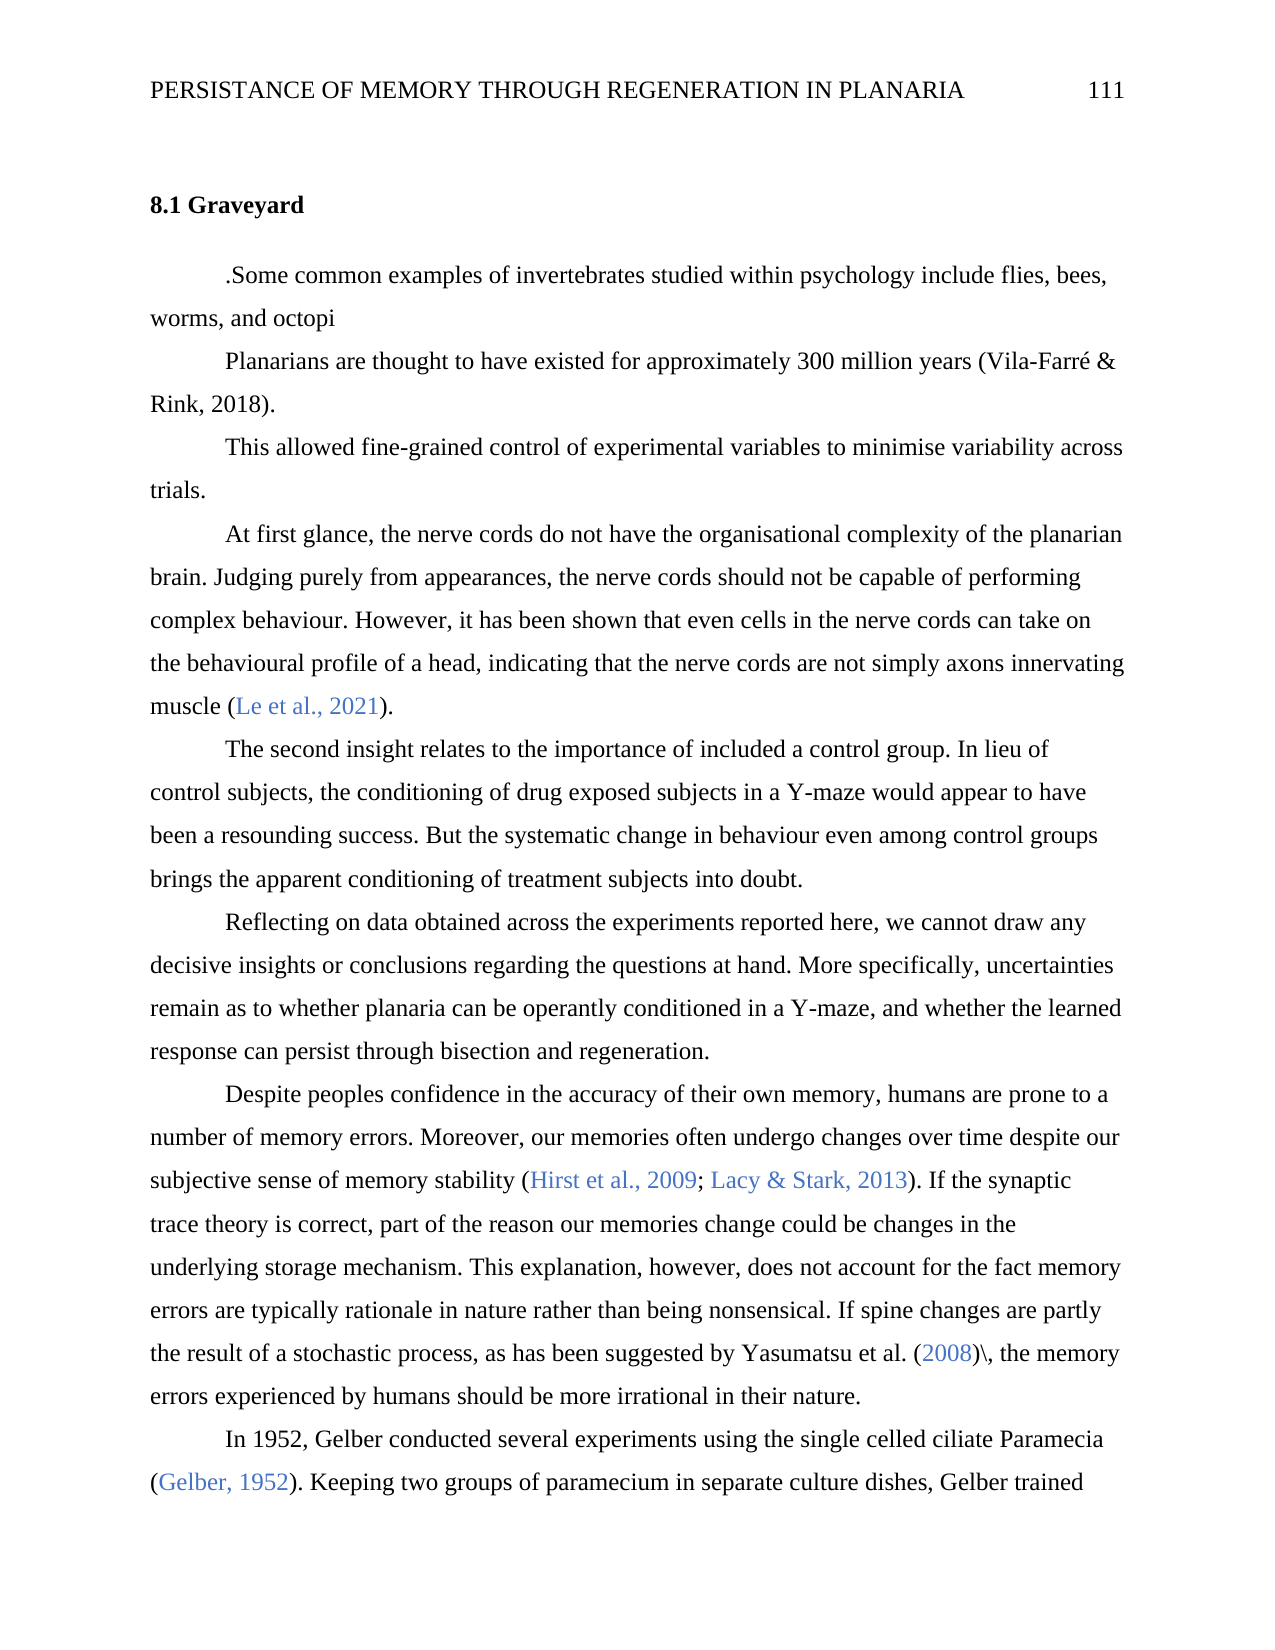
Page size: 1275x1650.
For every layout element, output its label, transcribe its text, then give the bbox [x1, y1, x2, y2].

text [150, 1424, 1125, 1496]
text Planarians are thought to have existed for approximately 300 million years (Vila-Farré & Rink, 2018). [150, 346, 1125, 418]
text .Some common examples of invertebrates studied within psychology include flies, bees, worms, and octopi [150, 260, 1125, 332]
text The second insight relates to the importance of included a control group. In lieu of control subjects, the conditioning of drug exposed subjects in a Y-maze would appear to have been a resounding success. But the systematic change in behaviour even among control groups brings the apparent conditioning of treatment subjects into doubt. [150, 734, 1125, 892]
subtitle 8.1 Graveyard [150, 190, 1125, 219]
text This allowed fine-grained control of experimental variables to minimise variability across trials. [150, 432, 1125, 504]
text At first glance, the nerve cords do not have the organisational complexity of the planarian brain. Judging purely from appearances, the nerve cords should not be capable of performing complex behaviour. However, it has been shown that even cells in the nerve cords can take on the behavioural profile of a head, indicating that the nerve cords are not simply axons innervating muscle (Le et al., 2021). [150, 519, 1125, 720]
text Reflecting on data obtained across the experiments reported here, we cannot draw any decisive insights or conclusions regarding the questions at hand. More specifically, uncertainties remain as to whether planaria can be operantly conditioned in a Y-maze, and whether the learned response can persist through bisection and regeneration. [150, 907, 1125, 1065]
text Despite peoples confidence in the accuracy of their own memory, humans are prone to a number of memory errors. Moreover, our memories often undergo changes over time despite our subjective sense of memory stability (Hirst et al., 2009; Lacy & Stark, 2013). If the synaptic trace theory is correct, part of the reason our memories change could be changes in the underlying storage mechanism. This explanation, however, does not account for the fact memory errors are typically rationale in nature rather than being nonsensical. If spine changes are partly the result of a stochastic process, as has been suggested by Yasumatsu et al. (2008)\, the memory errors experienced by humans should be more irrational in their nature. [150, 1079, 1125, 1410]
